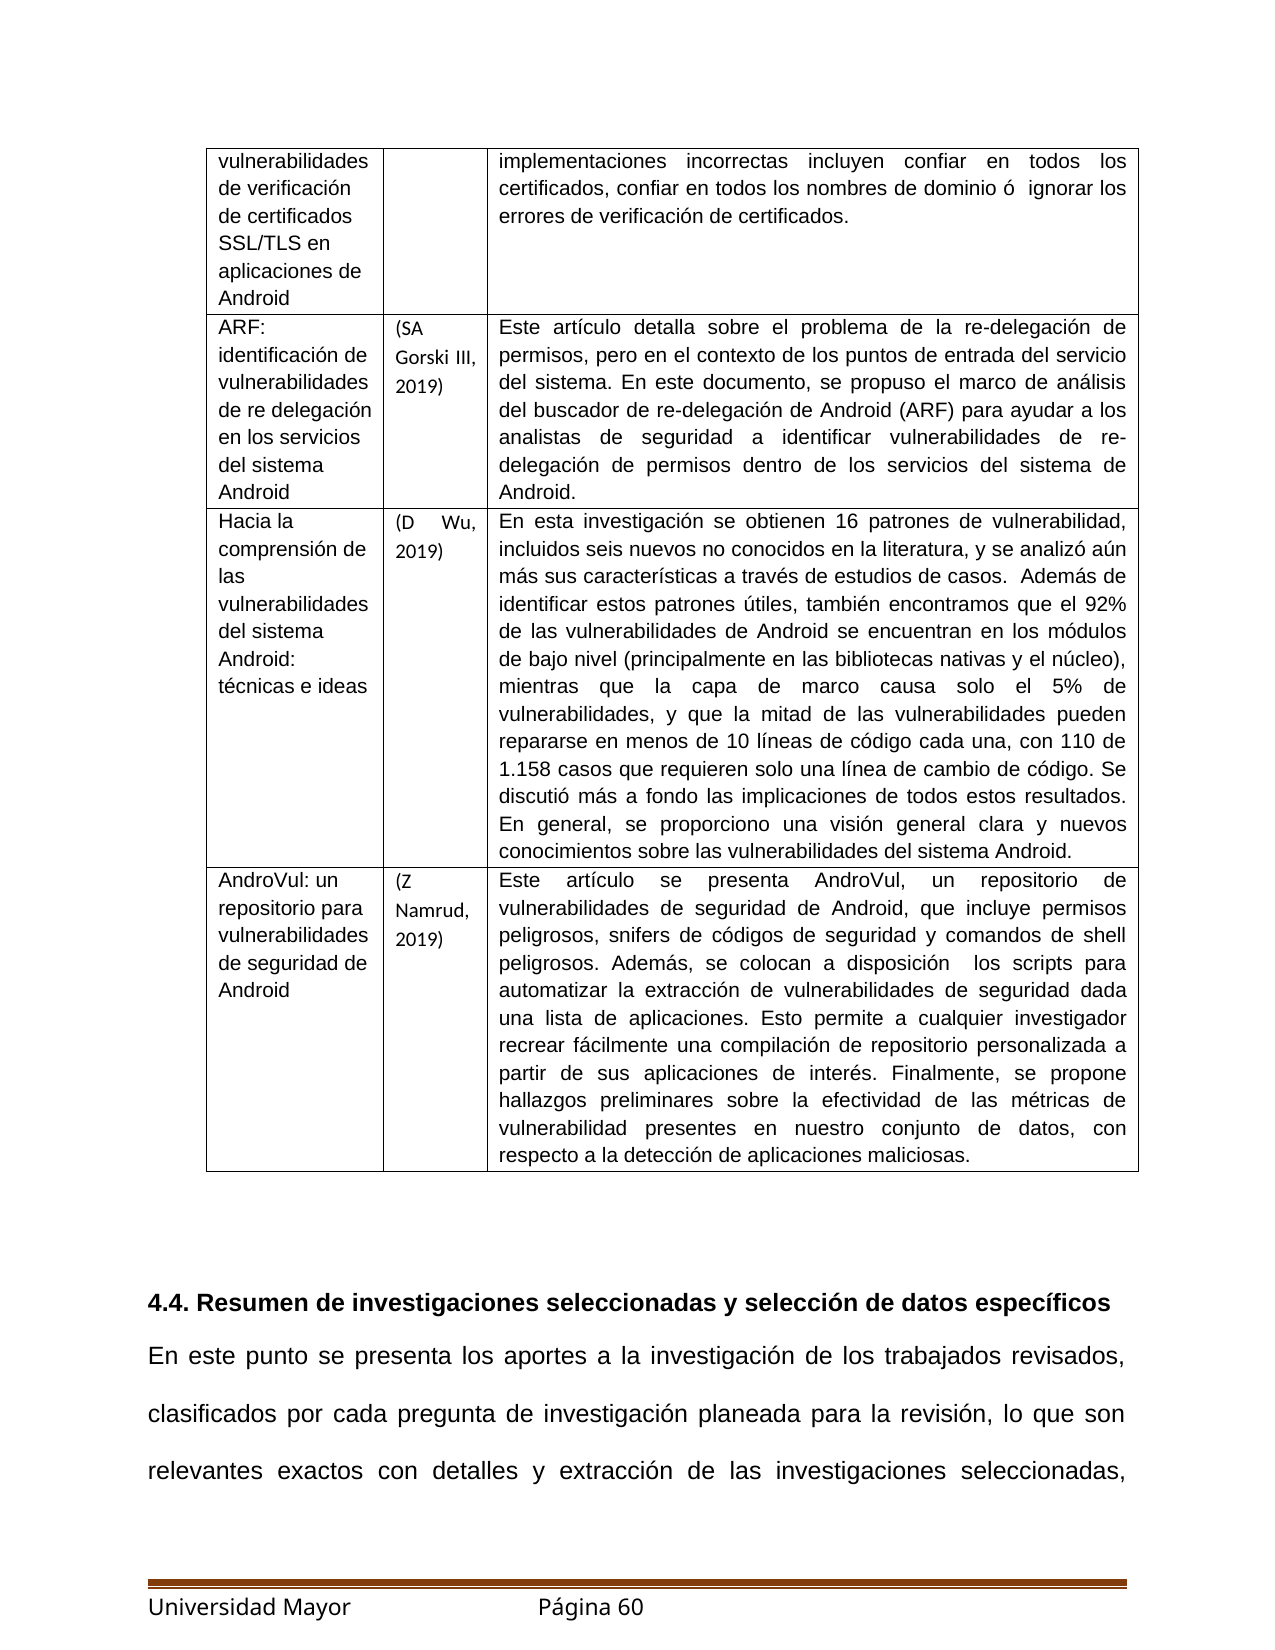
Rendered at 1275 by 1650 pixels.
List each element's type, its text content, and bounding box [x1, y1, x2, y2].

table_cell En esta investigación se obtienen 16 patrones de vulnerabilidad, incluidos seis nuevos no conocidos en la literatura, y se analizó aún más sus características a través de estudios de casos. Además de identificar estos patrones útiles, también encontramos que el 92% de las vulnerabilidades de Android se encuentran en los módulos de bajo nivel (principalmente en las bibliotecas nativas y el núcleo), mientras que la capa de marco causa solo el 5% de vulnerabilidades, y que la mitad de las vulnerabilidades pueden repararse en menos de 10 líneas de código cada una, con 110 de 1.158 casos que requieren solo una línea de cambio de código. Se discutió más a fondo las implicaciones de todos estos resultados. En general, se proporciono una visión general clara y nuevos conocimientos sobre las vulnerabilidades del sistema Android. [488, 509, 1138, 867]
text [148, 1341, 1127, 1485]
table_cell [384, 868, 487, 1171]
table_cell Hacia la comprensión de las vulnerabilidades del sistema Android: técnicas e ideas [207, 509, 383, 867]
table_cell Este artículo detalla sobre el problema de la re-delegación de permisos, pero en el contexto de los puntos de entrada del servicio del sistema. En este documento, se propuso el marco de análisis del buscador de re-delegación de Android (ARF) para ayudar a los analistas de seguridad a identificar vulnerabilidades de re-delegación de permisos dentro de los servicios del sistema de Android. [488, 315, 1138, 508]
table_cell [384, 149, 487, 314]
table_cell AndroVul: un repositorio para vulnerabilidades de seguridad de Android [207, 868, 383, 1171]
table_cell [207, 149, 383, 314]
table_cell [384, 315, 487, 508]
table_cell Este artículo se presenta AndroVul, un repositorio de vulnerabilidades de seguridad de Android, que incluye permisos peligrosos, snifers de códigos de seguridad y comandos de shell peligrosos. Además, se colocan a disposición los scripts para automatizar la extracción de vulnerabilidades de seguridad dada una lista de aplicaciones. Esto permite a cualquier investigador recrear fácilmente una compilación de repositorio personalizada a partir de sus aplicaciones de interés. Finalmente, se propone hallazgos preliminares sobre la efectividad de las métricas de vulnerabilidad presentes en nuestro conjunto de datos, con respecto a la detección de aplicaciones maliciosas. [488, 868, 1138, 1171]
table_cell [384, 509, 487, 867]
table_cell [488, 149, 1138, 314]
table_cell ARF: identificación de vulnerabilidades de re delegación en los servicios del sistema Android [207, 315, 383, 508]
text 4.4. Resumen de investigaciones seleccionadas y selección de datos específicos [148, 1287, 1127, 1316]
